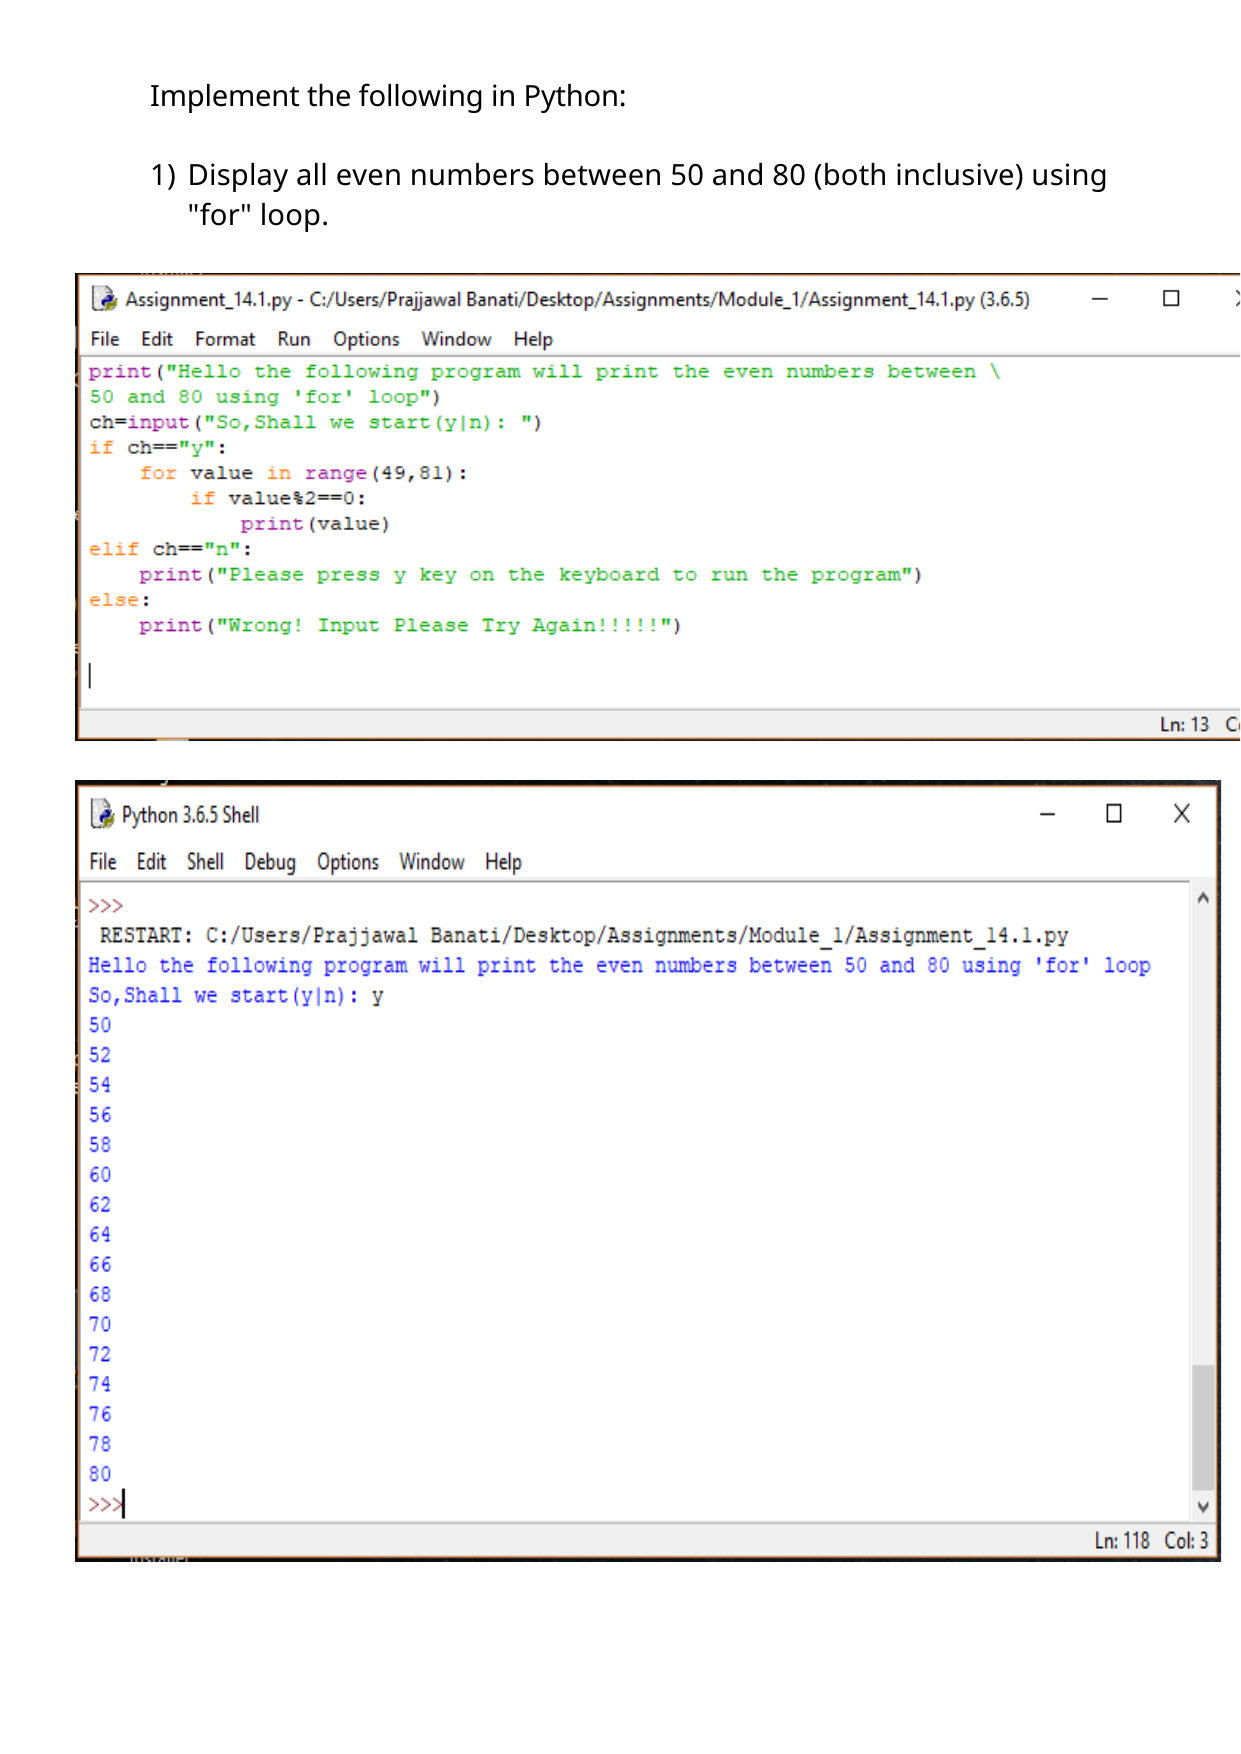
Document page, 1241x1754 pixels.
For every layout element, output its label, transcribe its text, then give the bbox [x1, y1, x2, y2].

list Display all even numbers between 50 and 80 (both inclusive) using "for" loop. [150, 154, 1165, 234]
picture [75, 780, 1222, 1562]
list Implement the following in Python: [150, 75, 1165, 115]
picture [75, 273, 1241, 741]
